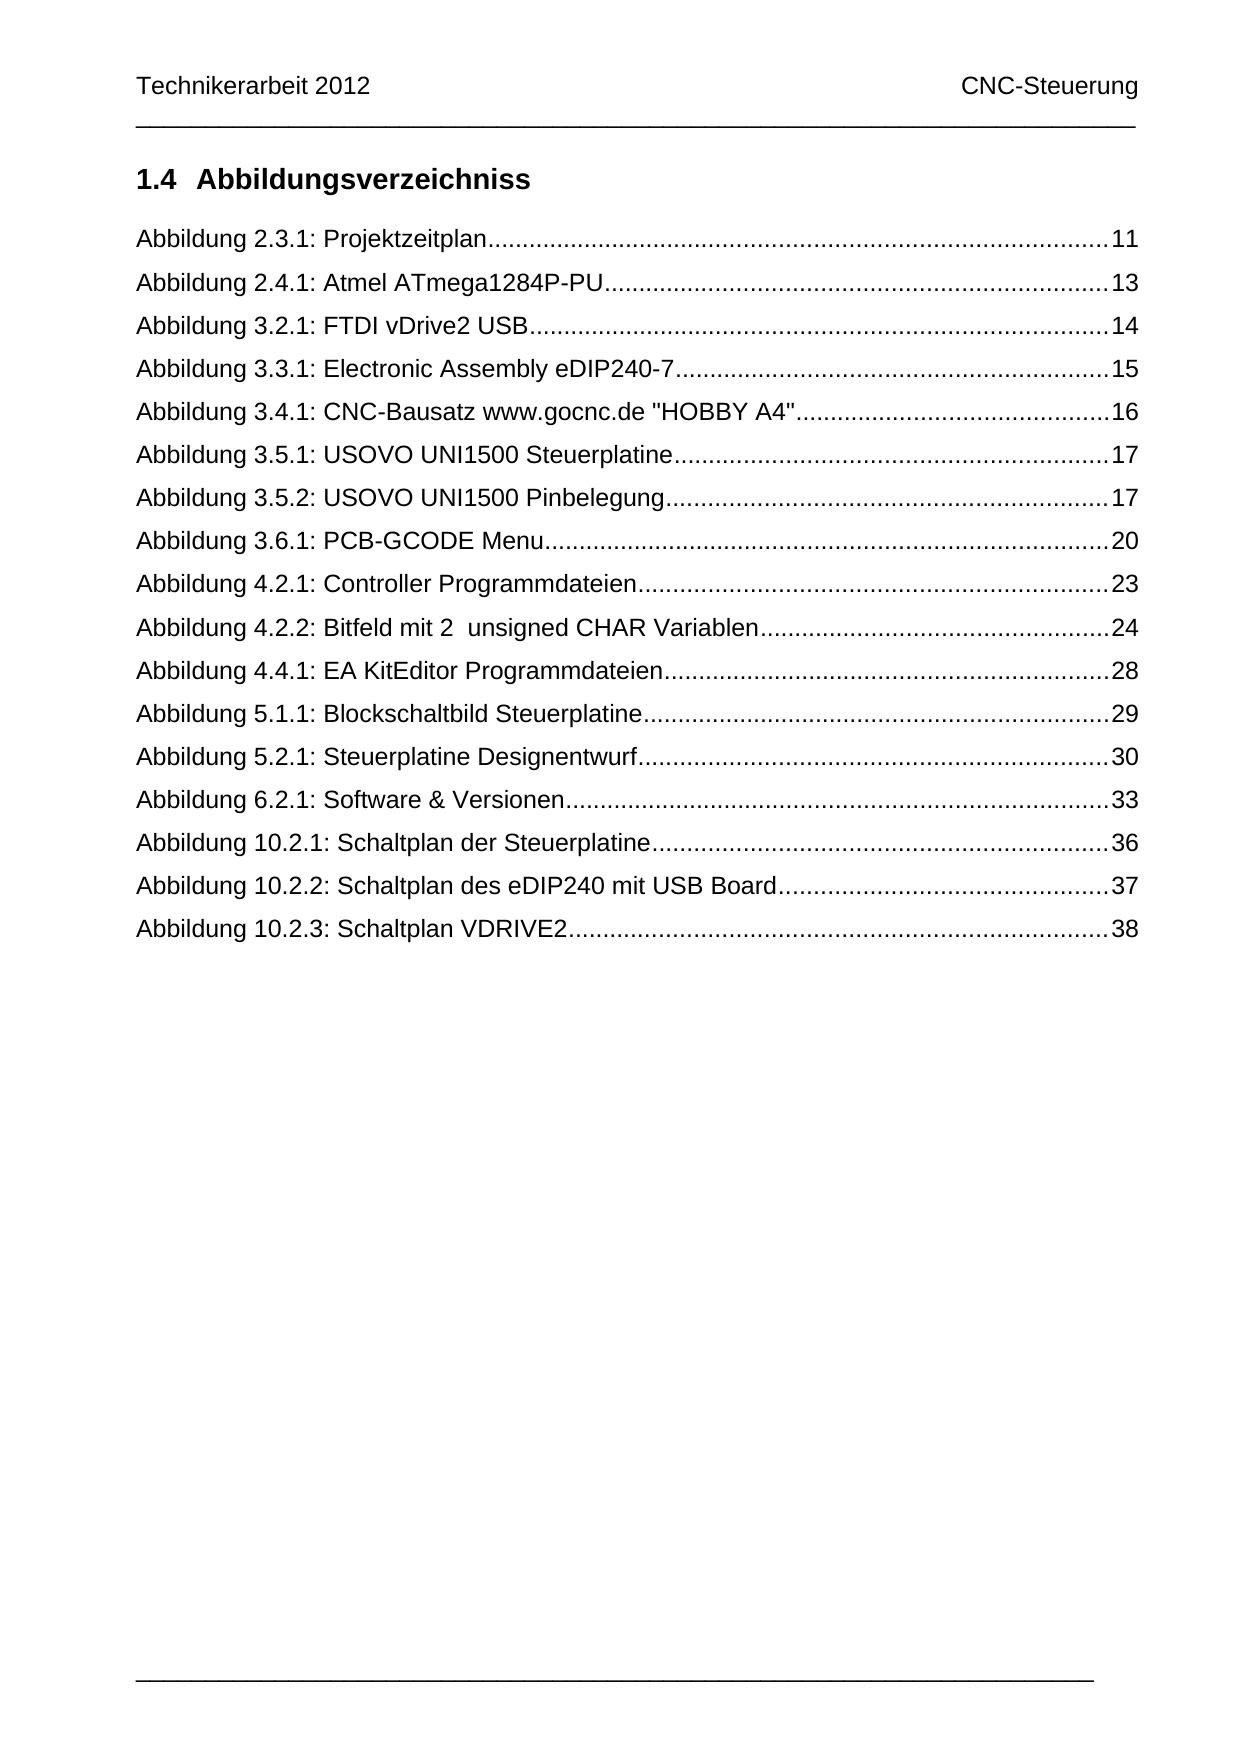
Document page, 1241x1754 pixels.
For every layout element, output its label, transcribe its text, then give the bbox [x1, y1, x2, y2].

text Abbildung 10.2.2: Schaltplan des eDIP240 mit USB Board 37 [136, 871, 1140, 900]
text Abbildung 3.5.1: USOVO UNI1500 Steuerplatine 17 [136, 440, 1140, 469]
text Abbildung 10.2.3: Schaltplan VDRIVE2 38 [136, 914, 1140, 943]
text Abbildung 4.2.1: Controller Programmdateien 23 [136, 569, 1140, 598]
text Abbildung 3.2.1: FTDI vDrive2 USB 14 [136, 311, 1140, 339]
text Abbildung 3.5.2: USOVO UNI1500 Pinbelegung 17 [136, 483, 1140, 512]
text Abbildung 3.4.1: CNC-Bausatz www.gocnc.de "HOBBY A4" 16 [136, 397, 1140, 426]
text Abbildung 4.4.1: EA KitEditor Programmdateien 28 [136, 656, 1140, 684]
text Abbildung 4.2.2: Bitfeld mit 2 unsigned CHAR Variablen 24 [136, 613, 1140, 641]
text Abbildung 10.2.1: Schaltplan der Steuerplatine 36 [136, 828, 1140, 857]
text Abbildung 3.3.1: Electronic Assembly eDIP240-7 15 [136, 354, 1140, 383]
text Abbildung 2.3.1: Projektzeitplan 11 [136, 224, 1140, 253]
text Abbildung 3.6.1: PCB-GCODE Menu 20 [136, 526, 1140, 555]
text Abbildung 5.2.1: Steuerplatine Designentwurf 30 [136, 742, 1140, 771]
text Abbildung 2.4.1: Atmel ATmega1284P-PU 13 [136, 268, 1140, 296]
text Abbildung 6.2.1: Software & Versionen 33 [136, 785, 1140, 814]
text Abbildung 5.1.1: Blockschaltbild Steuerplatine 29 [136, 699, 1140, 728]
subtitle Abbildungsverzeichniss [136, 162, 1140, 195]
